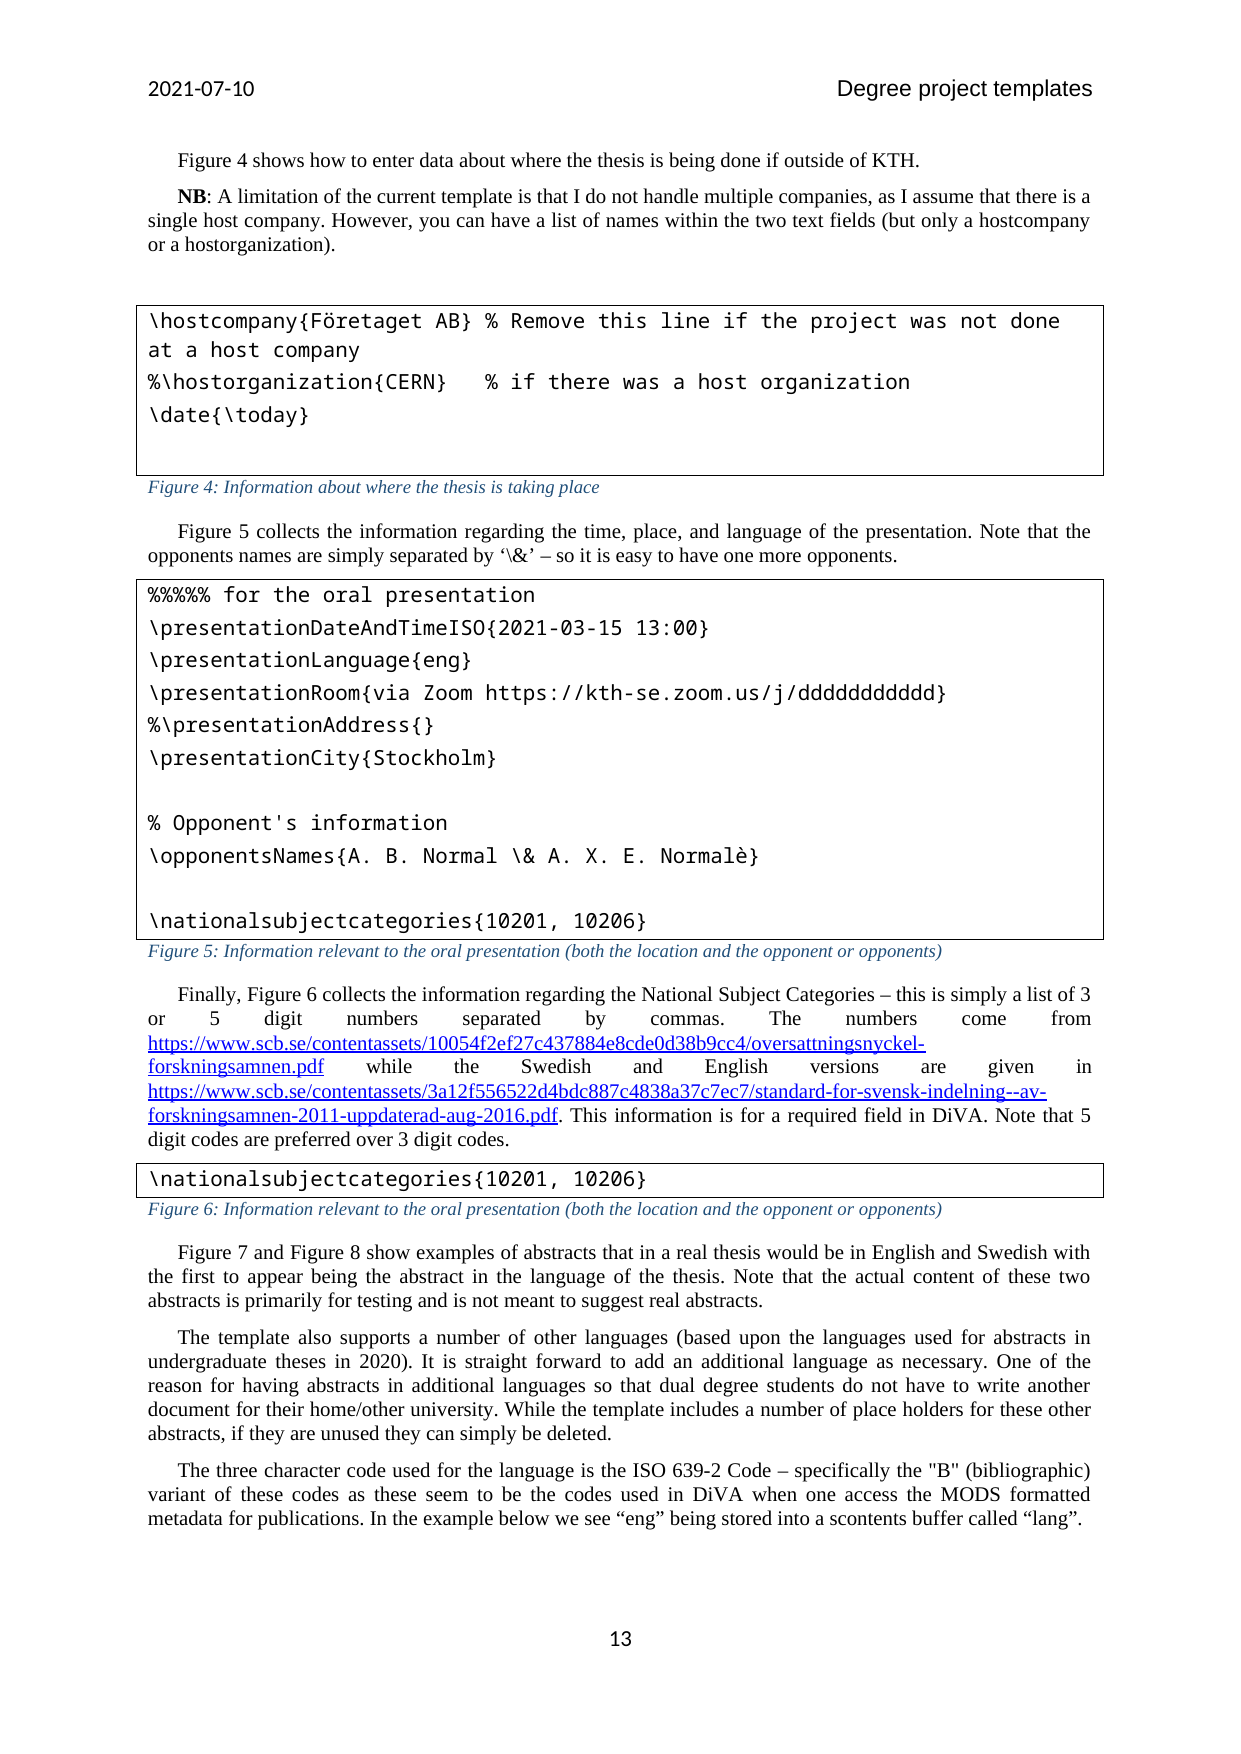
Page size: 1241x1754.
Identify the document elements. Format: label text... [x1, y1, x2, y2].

text The template also supports a number of other languages (based upon the languages used for abstracts in undergraduate theses in 2020). It is straight forward to add an additional language as necessary. One of the reason for having abstracts in additional languages so that dual degree students do not have to write another document for their home/other university. While the template includes a number of place holders for these other abstracts, if they are unused they can simply be deleted. [148, 1325, 1093, 1445]
text Figure 6: Information relevant to the oral presentation (both the location and the opponent or opponents) [148, 1198, 1093, 1219]
text Finally, Figure 6 collects the information regarding the National Subject Categories – this is simply a list of 3 or 5 digit numbers separated by commas. The numbers come from https://www.scb.se/contentassets/10054f2ef27c437884e8cde0d38b9cc4/oversattningsnyckel-forskningsamnen.pdf while the Swedish and English versions are given in https://www.scb.se/contentassets/3a12f556522d4bdc887c4838a37c7ec7/standard-for-svensk-indelning--av-forskningsamnen-2011-uppdaterad-aug-2016.pdf. This information is for a required field in DiVA. Note that 5 digit codes are preferred over 3 digit codes. [148, 982, 1093, 1151]
table_header \nationalsubjectcategories{10201, 10206} [137, 1164, 1103, 1197]
text Figure 7 and Figure 8 show examples of abstracts that in a real thesis would be in English and Swedish with the first to appear being the abstract in the language of the thesis. Note that the actual content of these two abstracts is primarily for testing and is not meant to suggest real abstracts. [148, 1240, 1093, 1312]
text Figure 5 collects the information regarding the time, place, and language of the presentation. Note that the opponents names are simply separated by ‘\&’ – so it is easy to have one more opponents. [148, 518, 1093, 567]
text Figure 5: Information relevant to the oral presentation (both the location and the opponent or opponents) [148, 940, 1093, 961]
text Figure 4: Information about where the thesis is taking place [148, 476, 1093, 498]
table_header %%%%% for the oral presentation \presentationDateAndTimeISO{2021-03-15 13:00} \presentationLanguage{eng} \presentationRoom{via Zoom https://kth-se.zoom.us/j/ddddddddddd} %\presentationAddress{} \presentationCity{Stockholm} % Opponent's information \opponentsNames{A. B. Normal \& A. X. E. Normalè} \nationalsubjectcategories{10201, 10206} [137, 580, 1103, 939]
text Figure 4 shows how to enter data about where the thesis is being done if outside of KTH. [148, 148, 1093, 172]
table_header \hostcompany{Företaget AB} % Remove this line if the project was not done at a host company %\hostorganization{CERN} % if there was a host organization \date{\today} [137, 306, 1103, 475]
text The three character code used for the language is the ISO 639-2 Code – specifically the "B" (bibliographic) variant of these codes as these seem to be the codes used in DiVA when one access the MODS formatted metadata for publications. In the example below we see “eng” being stored into a scontents buffer called “lang”. [148, 1458, 1093, 1530]
text NB: A limitation of the current template is that I do not handle multiple companies, as I assume that there is a single host company. However, you can have a list of names within the two text fields (but only a hostcompany or a hostorganization). [148, 184, 1093, 256]
